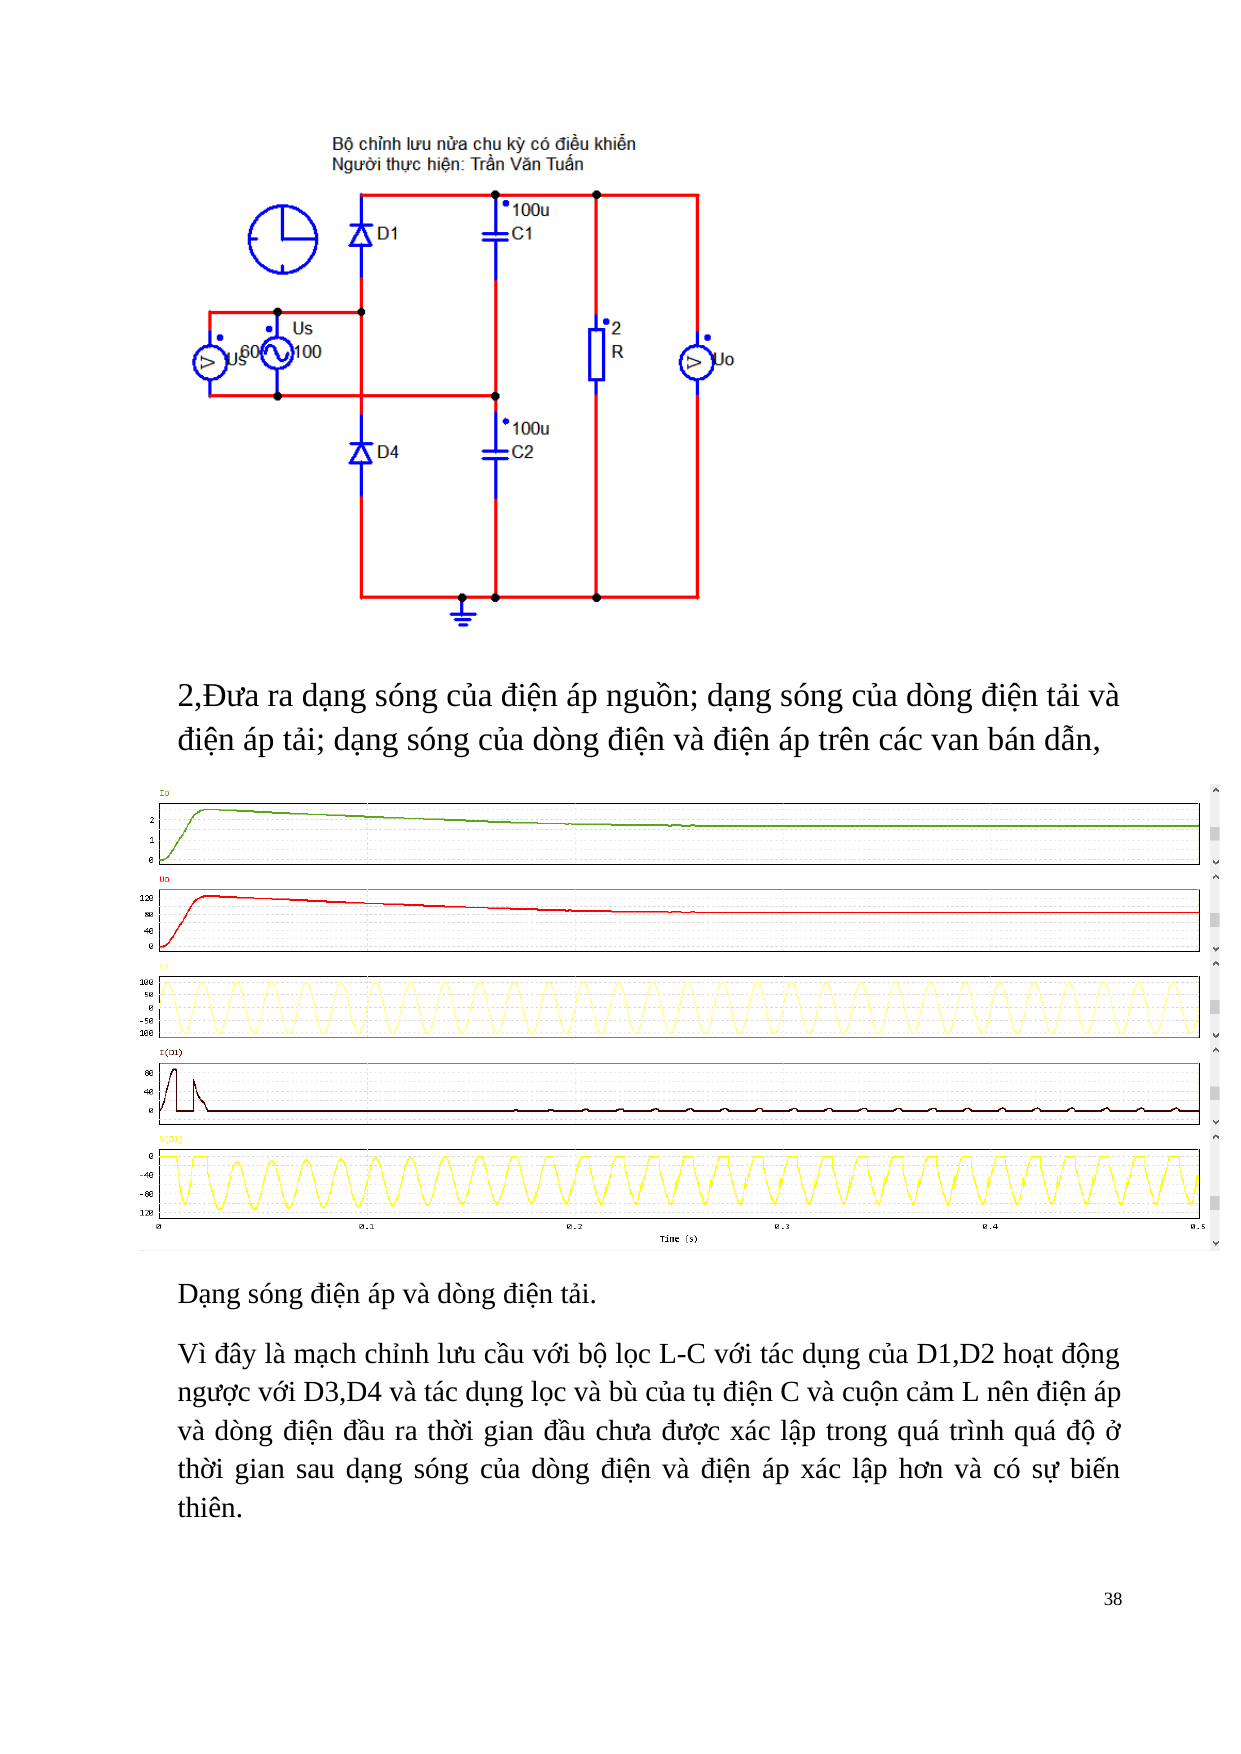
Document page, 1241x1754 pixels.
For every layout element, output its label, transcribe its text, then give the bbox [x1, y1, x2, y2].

text 2,Đưa ra dạng sóng của điện áp nguồn; dạng sóng của dòng điện tải và điện áp tải; dạng sóng của dòng điện và điện áp trên các van bán dẫn, [177, 675, 1122, 757]
text Vì đây là mạch chỉnh lưu cầu với bộ lọc L-C với tác dụng của D1,D2 hoạt động ngược với D3,D4 và tác dụng lọc và bù của tụ điện C và cuộn cảm L nên điện áp và dòng điện đầu ra thời gian đầu chưa được xác lập trong quá trình quá độ ở thời gian sau dạng sóng của dòng điện và điện áp xác lập hơn và có sự biến thiên. [177, 1336, 1122, 1524]
text Dạng sóng điện áp và dòng điện tải. [177, 1277, 1122, 1310]
picture [139, 784, 1220, 1251]
picture [139, 118, 794, 650]
